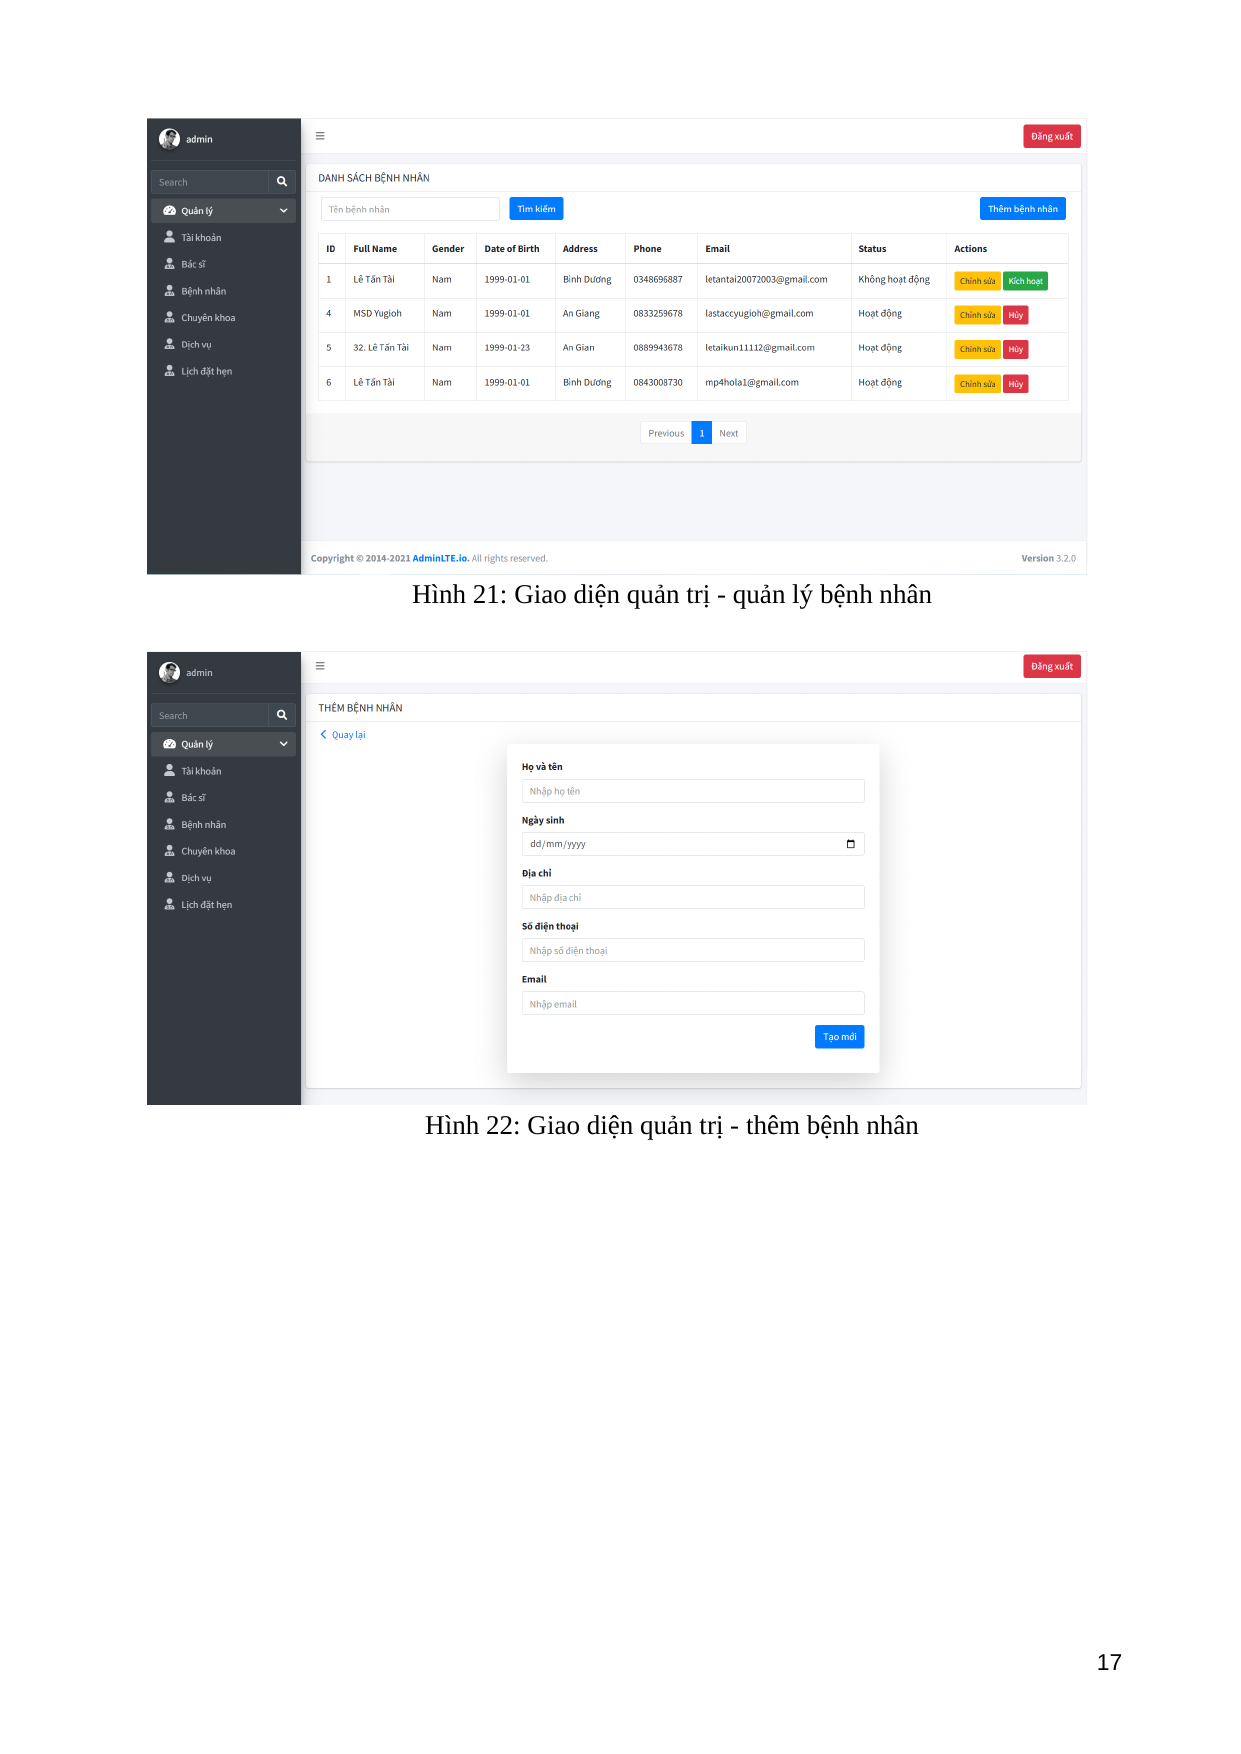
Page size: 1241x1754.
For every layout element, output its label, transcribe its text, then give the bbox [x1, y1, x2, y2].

picture [147, 650, 1088, 1105]
text Hình 21: Giao diện quản trị - quản lý bệnh nhân [147, 579, 1122, 610]
text Hình 22: Giao diện quản trị - thêm bệnh nhân [147, 1109, 1122, 1140]
picture [147, 118, 1088, 575]
